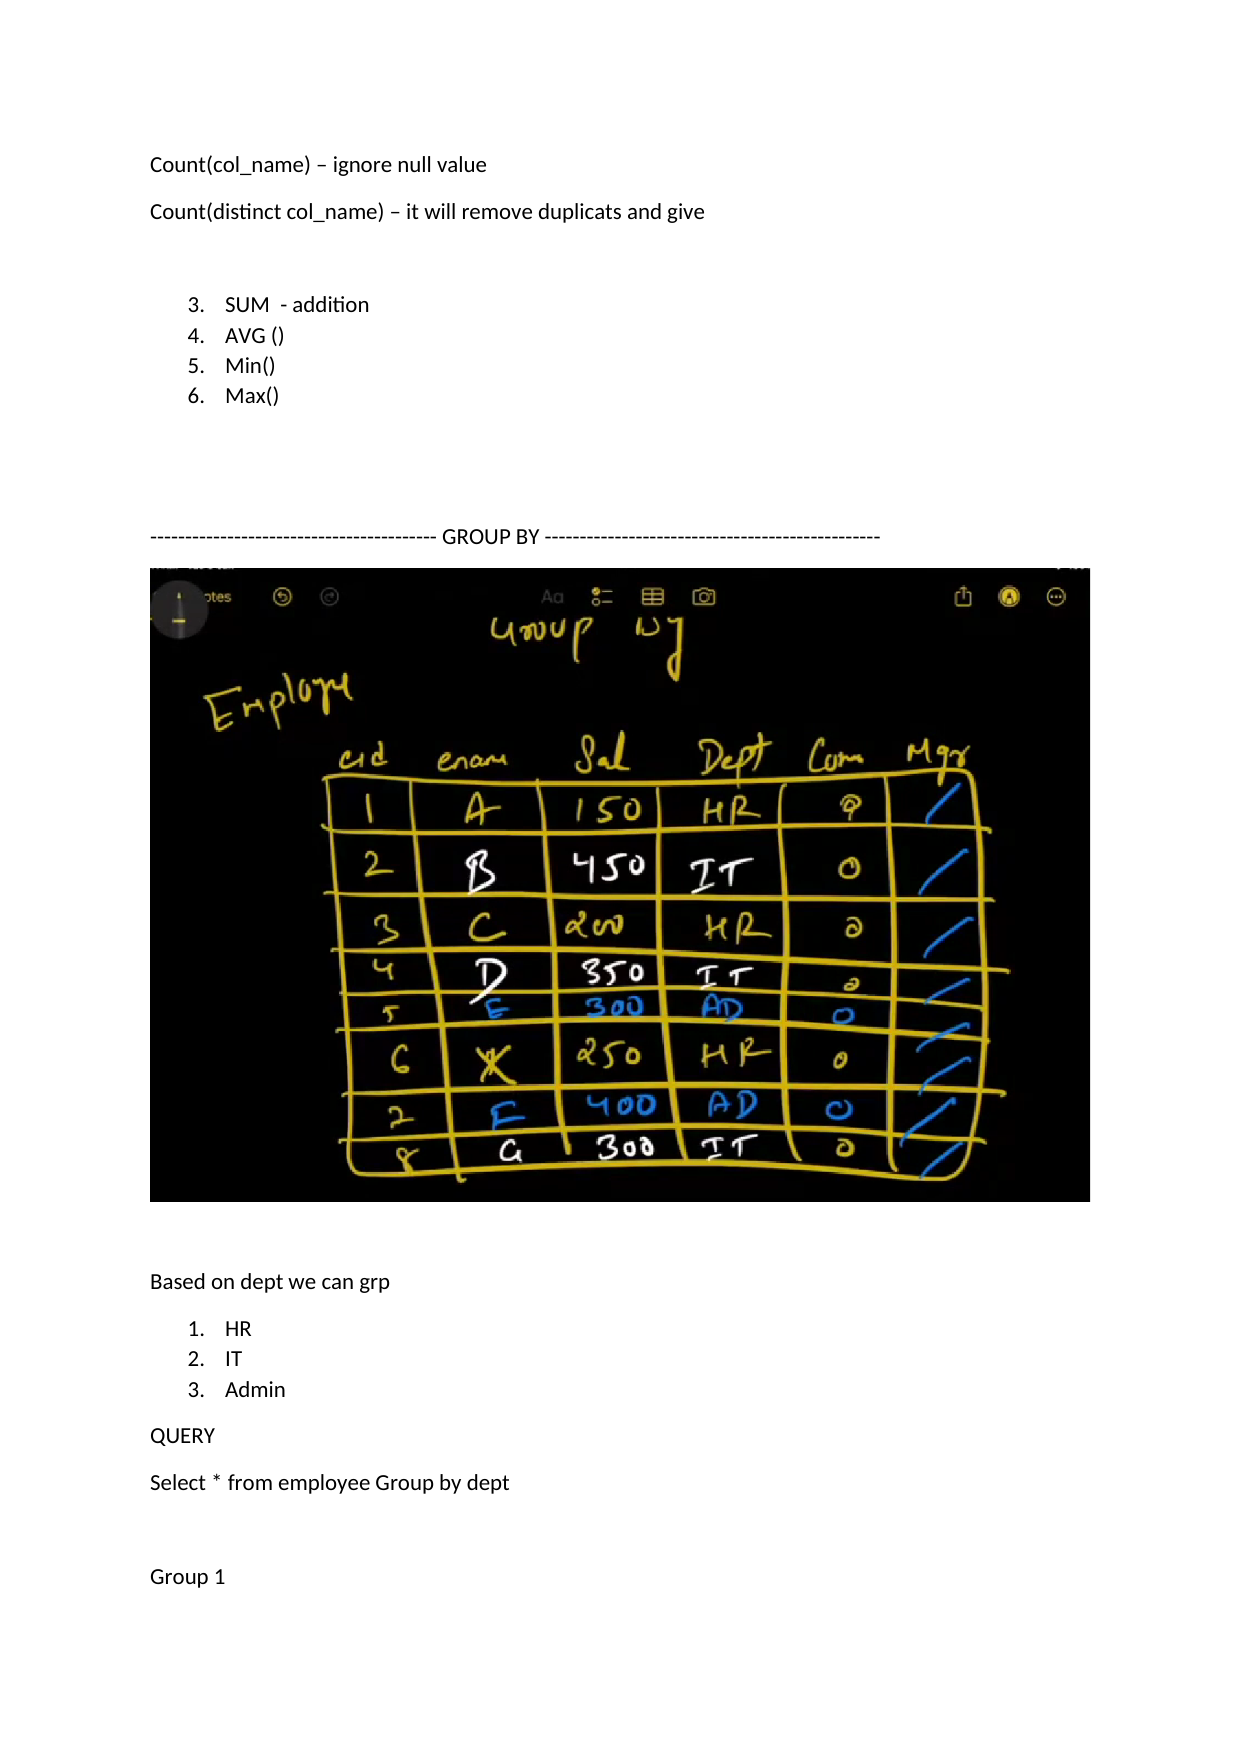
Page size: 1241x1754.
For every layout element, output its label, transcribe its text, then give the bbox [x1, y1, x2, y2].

list IT [187, 1344, 1090, 1372]
text QUERY [150, 1422, 1090, 1449]
list Admin [187, 1375, 1090, 1403]
list Max() [187, 381, 1090, 409]
text ----------------------------------------- GROUP BY ------------------------------------------------ [150, 522, 1090, 550]
text Group 1 [150, 1562, 1090, 1590]
text Select * from employee Group by dept [150, 1468, 1090, 1496]
text Count(col_name) – ignore null value [150, 150, 1090, 178]
list SUM - addition [187, 291, 1090, 319]
text Based on dept we can grp [150, 1267, 1090, 1295]
list HR [187, 1314, 1090, 1342]
list AVG () [187, 321, 1090, 349]
picture [150, 568, 1091, 1202]
text Count(distinct col_name) – it will remove duplicats and give [150, 197, 1090, 225]
list Min() [187, 351, 1090, 379]
